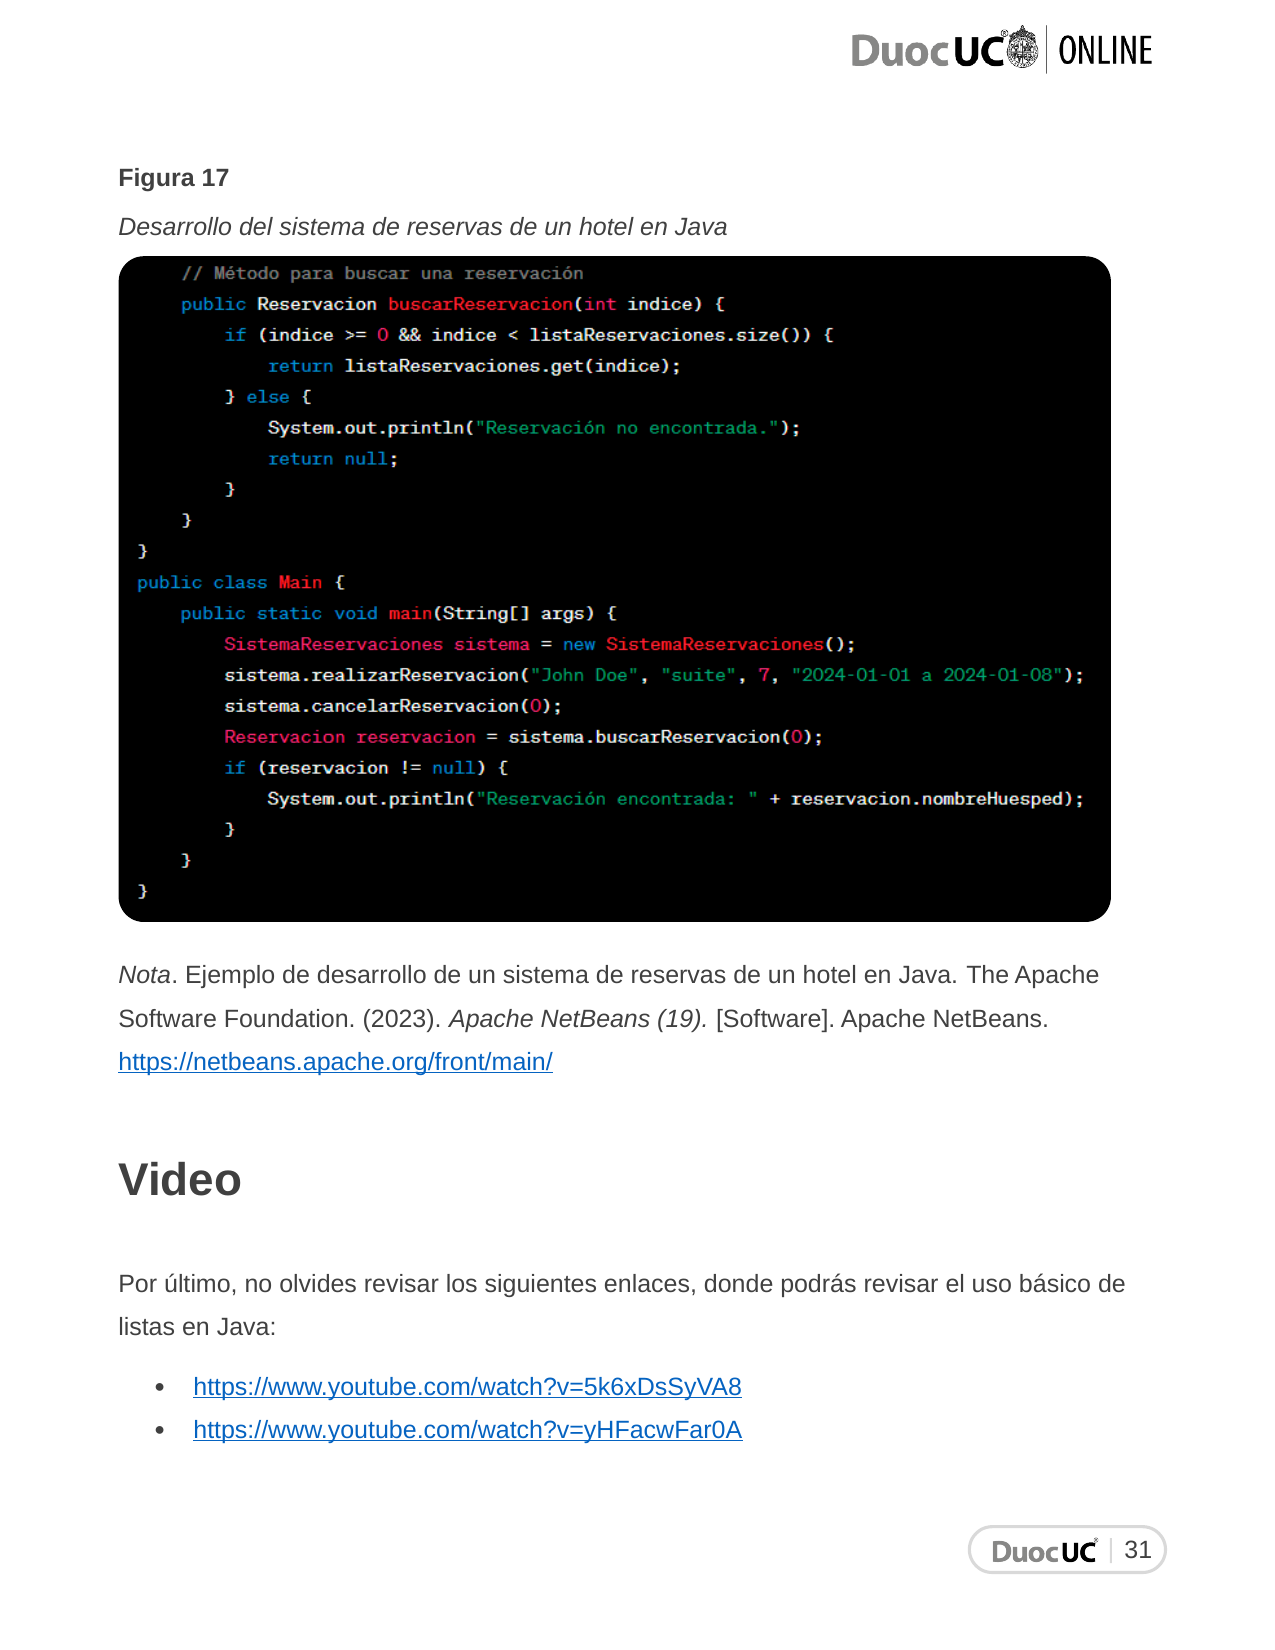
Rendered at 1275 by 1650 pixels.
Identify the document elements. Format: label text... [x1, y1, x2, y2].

text Desarrollo del sistema de reservas de un hotel en Java [118, 212, 1152, 241]
picture [979, 1571, 1112, 1576]
picture [118, 256, 1111, 922]
picture [979, 1529, 1112, 1570]
picture [832, 0, 1172, 92]
text Por último, no olvides revisar los siguientes enlaces, donde podrás revisar el uso básico de listas en Java: [118, 1269, 1152, 1341]
list https://www.youtube.com/watch?v=yHFacwFar0A [156, 1415, 1152, 1444]
subtitle Video [118, 1152, 1152, 1205]
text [118, 262, 1152, 1076]
text Figura 17 [118, 162, 1152, 191]
list https://www.youtube.com/watch?v=5k6xDsSyVA8 [156, 1372, 1152, 1401]
